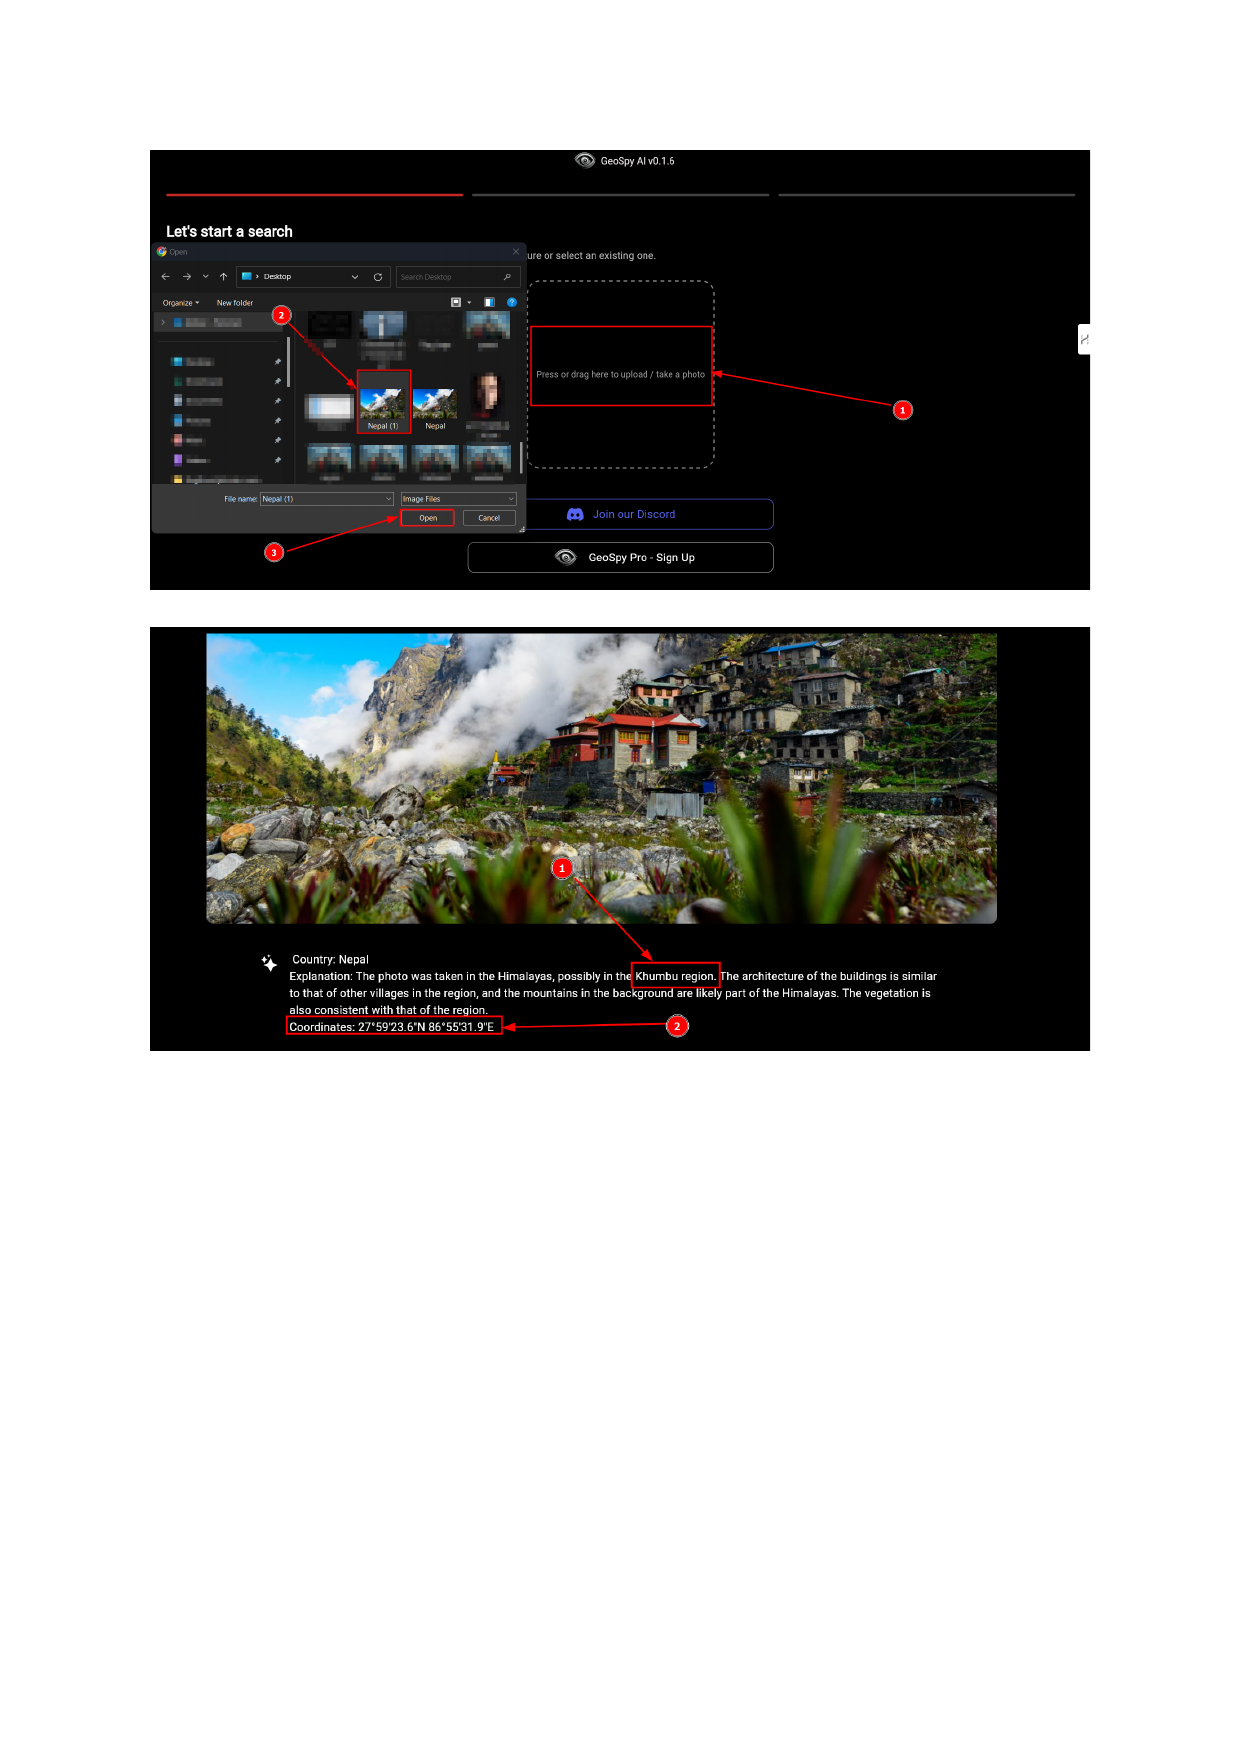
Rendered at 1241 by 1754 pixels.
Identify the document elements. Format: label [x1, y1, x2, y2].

picture [150, 150, 1091, 590]
picture [150, 627, 1091, 1051]
